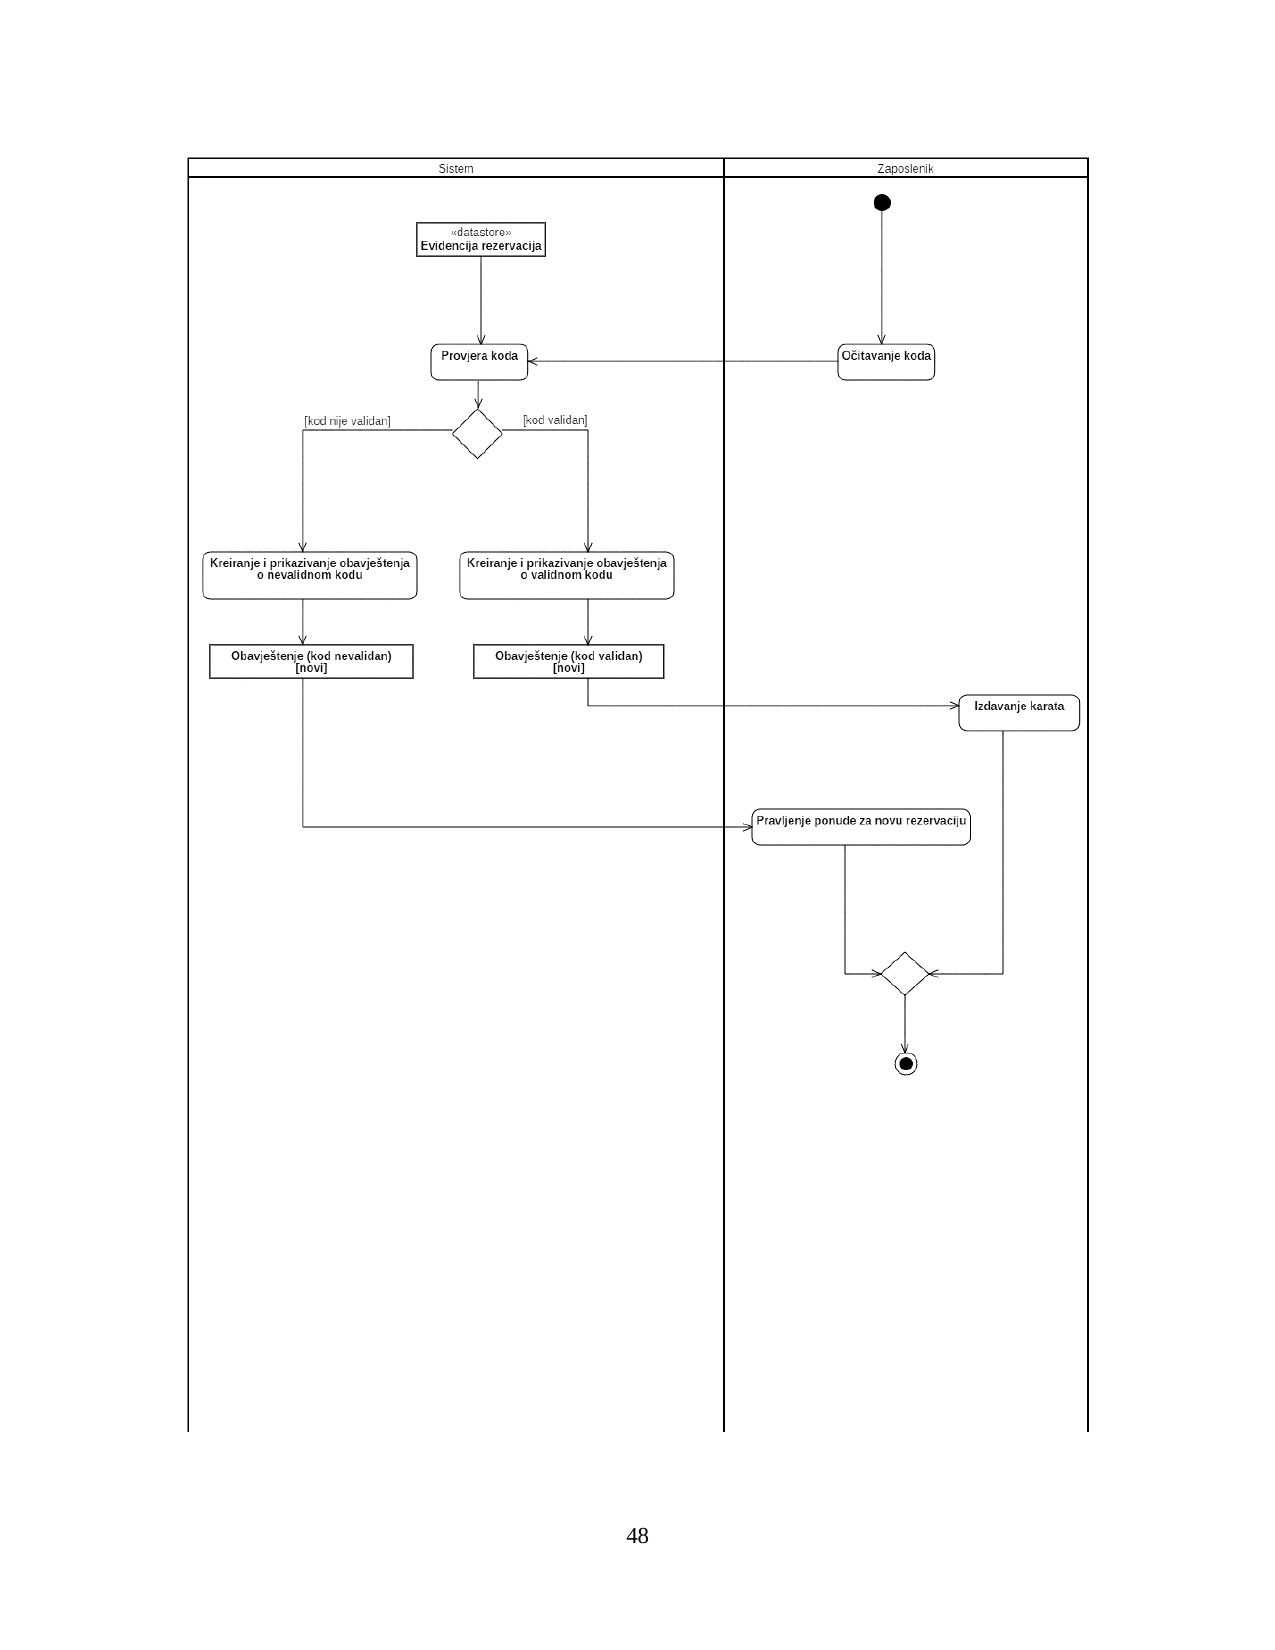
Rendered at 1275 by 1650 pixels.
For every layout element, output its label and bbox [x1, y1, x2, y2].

picture [179, 150, 1096, 1448]
